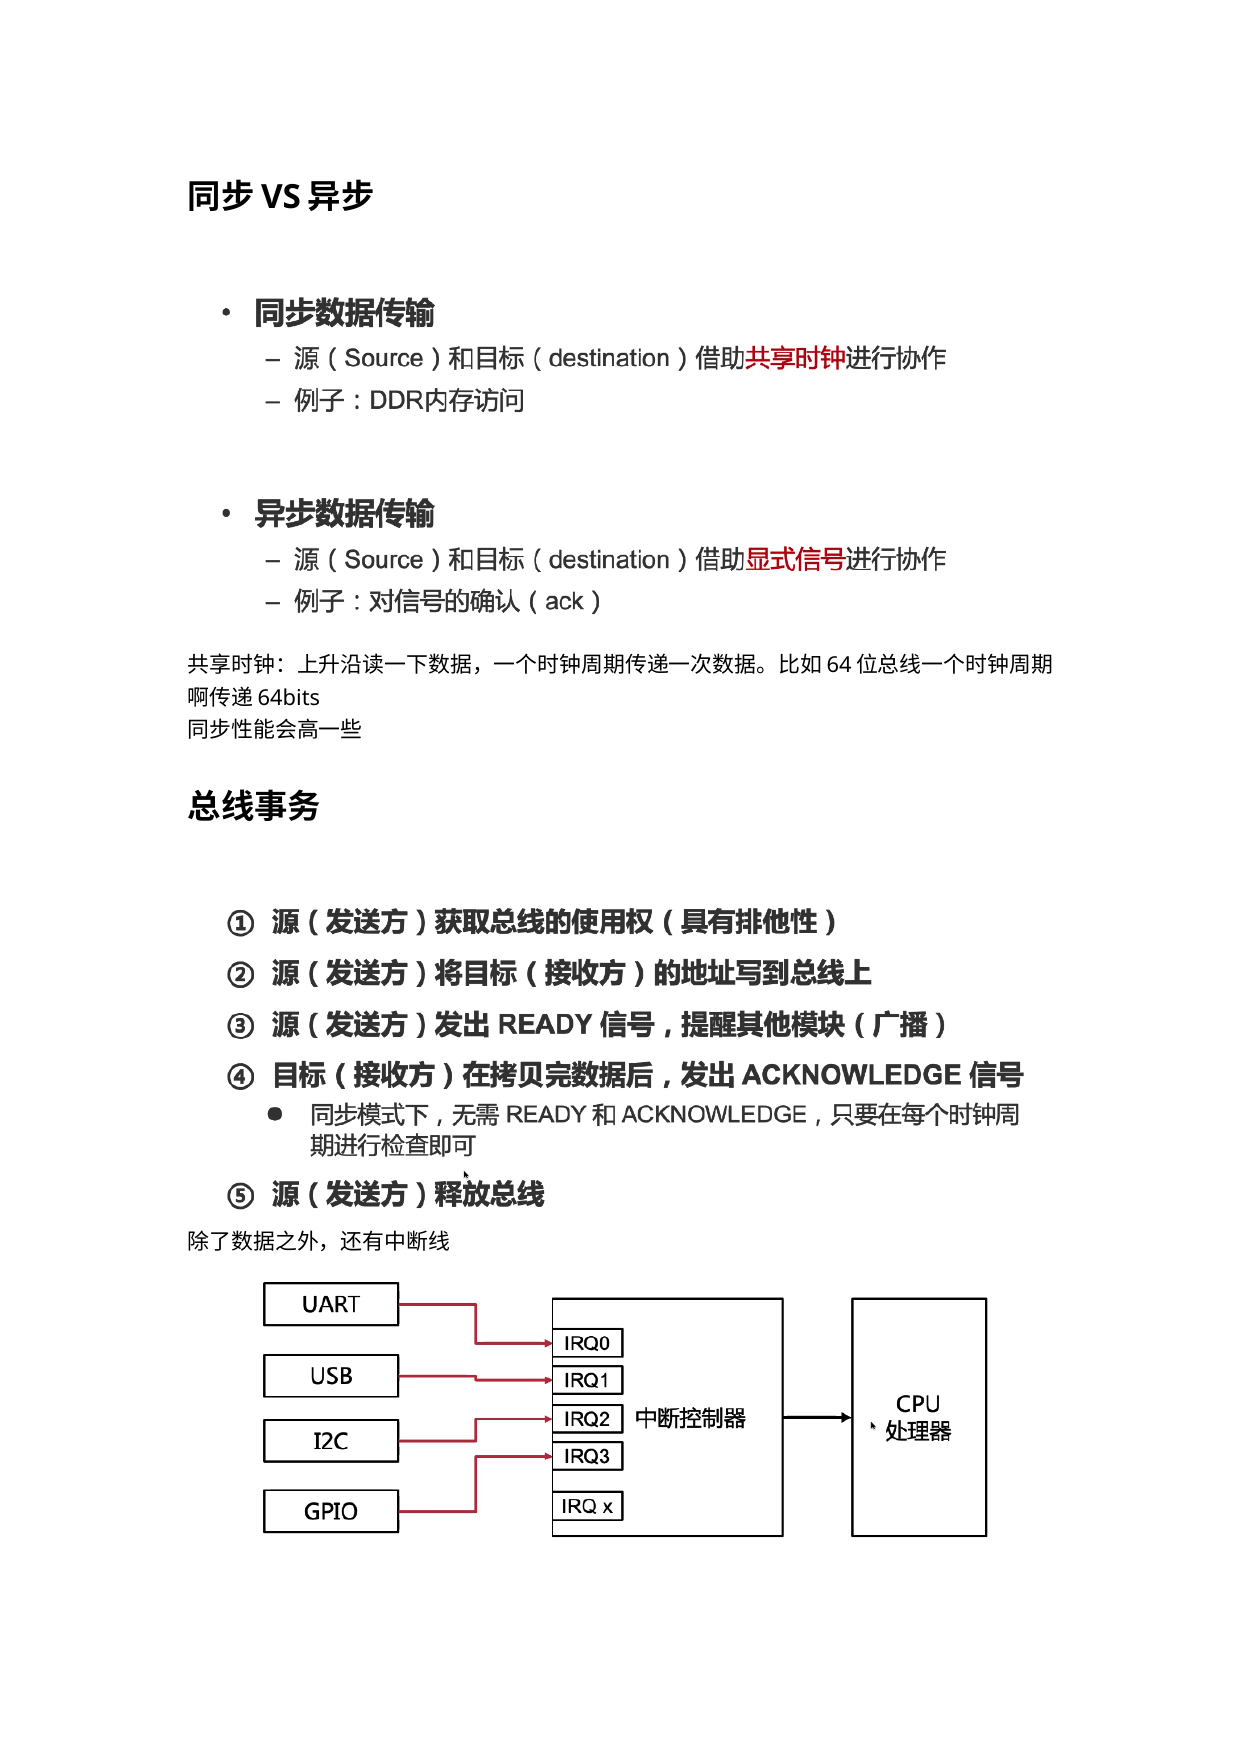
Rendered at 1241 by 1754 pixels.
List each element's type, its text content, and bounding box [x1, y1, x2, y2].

subtitle 同步VS异步 [187, 162, 1053, 227]
text 除了数据之外，还有中断线 [187, 1224, 1053, 1256]
picture [187, 898, 1053, 1224]
text 共享时钟：上升沿读一下数据，一个时钟周期传递一次数据。比如64位总线一个时钟周期啊传递64bits [187, 647, 1053, 712]
subtitle 总线事务 [187, 771, 1053, 836]
picture [187, 289, 1053, 633]
picture [187, 1256, 1053, 1550]
text 同步性能会高一些 [187, 712, 1053, 744]
